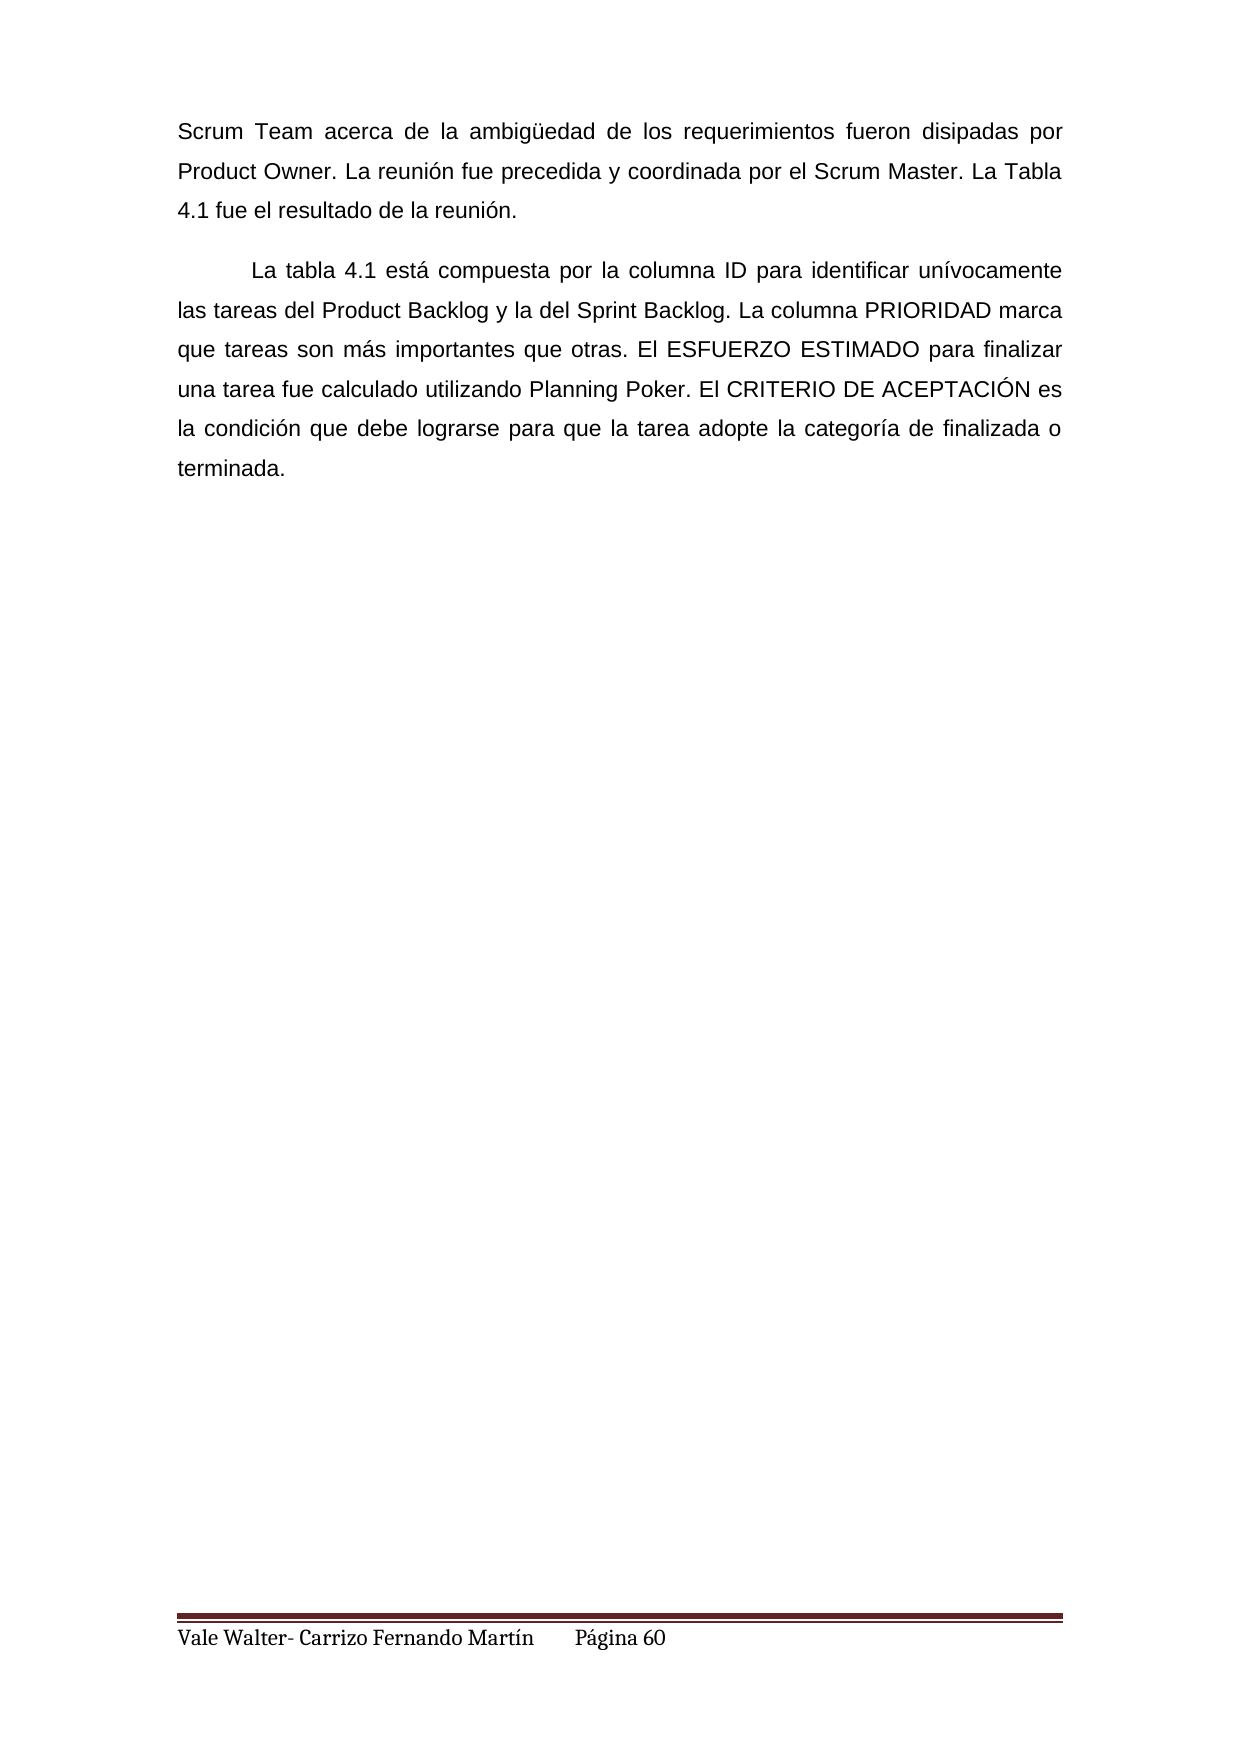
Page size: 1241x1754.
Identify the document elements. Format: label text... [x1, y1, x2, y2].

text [177, 118, 1063, 223]
text La tabla 4.1 está compuesta por la columna ID para identificar unívocamente las tareas del Product Backlog y la del Sprint Backlog. La columna PRIORIDAD marca que tareas son más importantes que otras. El ESFUERZO ESTIMADO para finalizar una tarea fue calculado utilizando Planning Poker. El CRITERIO DE ACEPTACIÓN es la condición que debe lograrse para que la tarea adopte la categoría de finalizada o terminada. [177, 257, 1063, 481]
